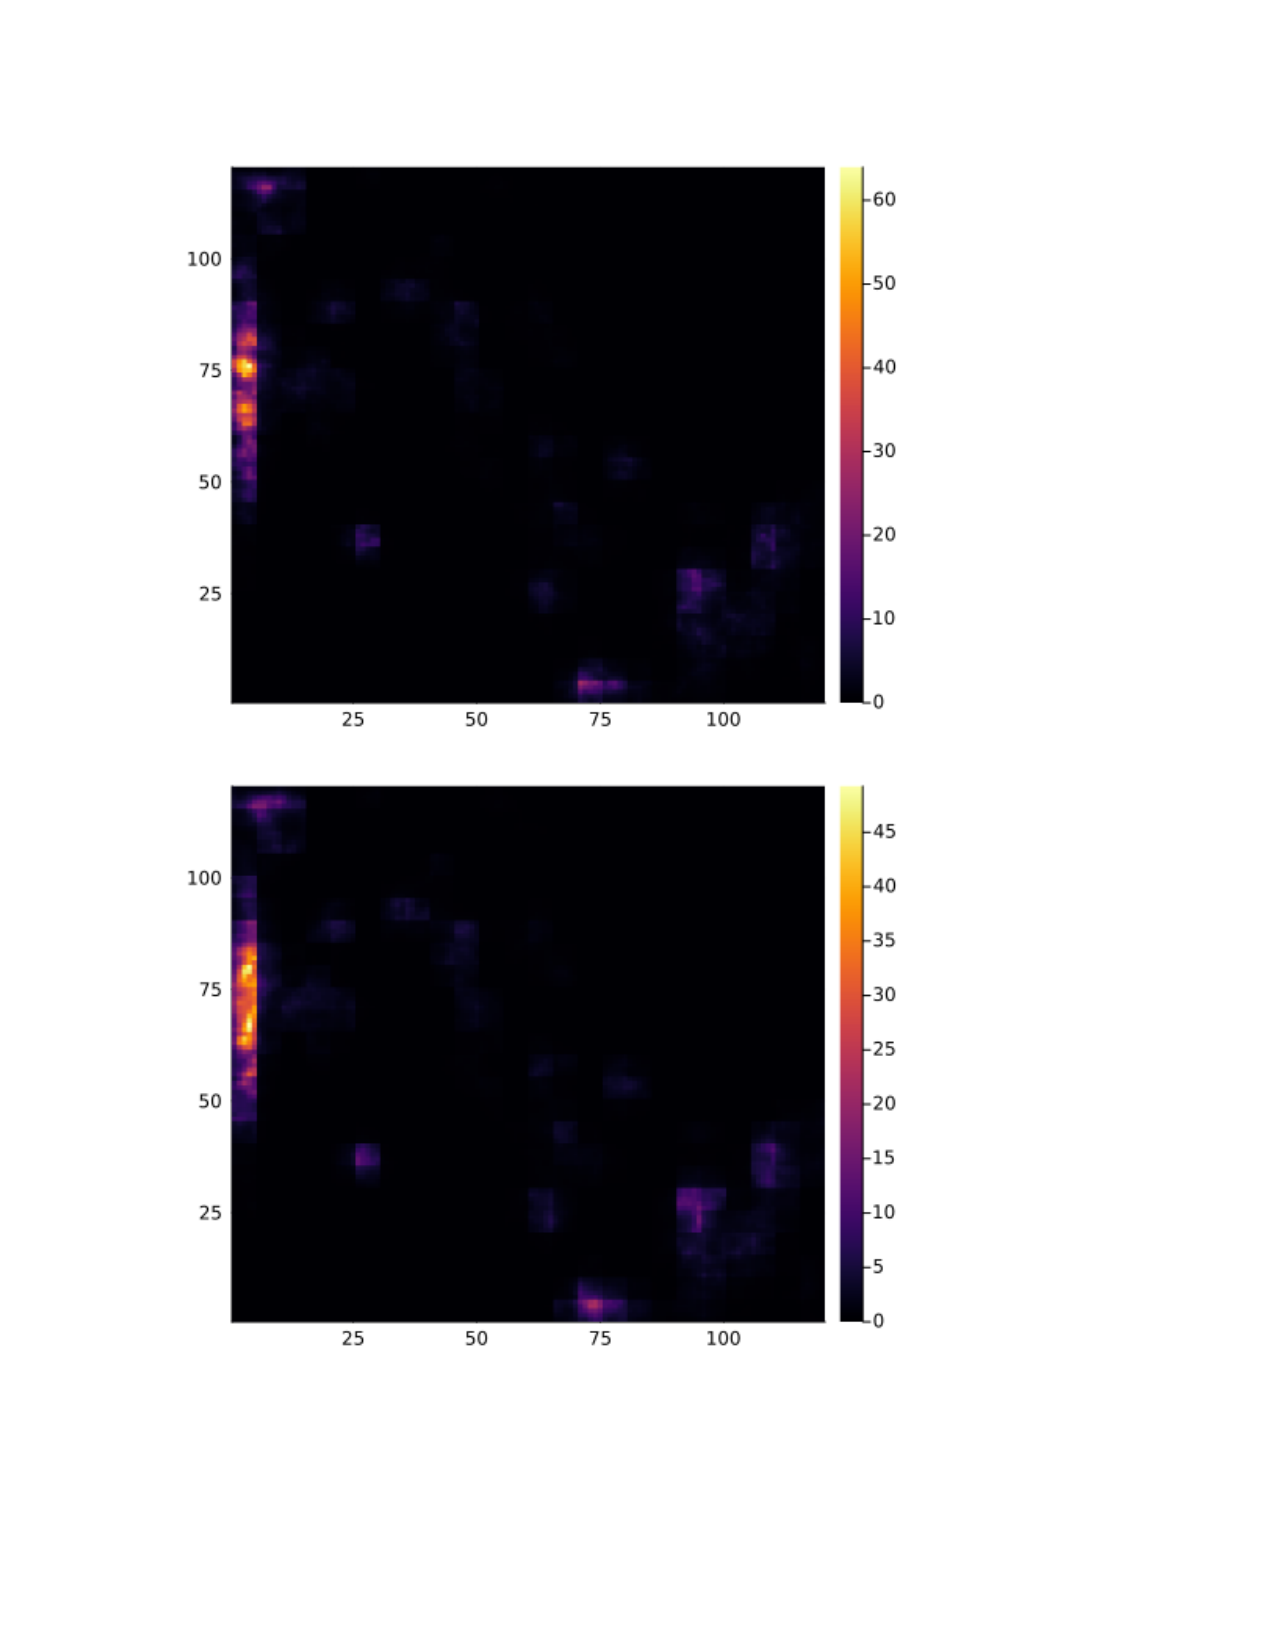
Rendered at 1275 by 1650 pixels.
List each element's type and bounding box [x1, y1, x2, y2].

picture [168, 150, 919, 750]
picture [168, 768, 919, 1369]
